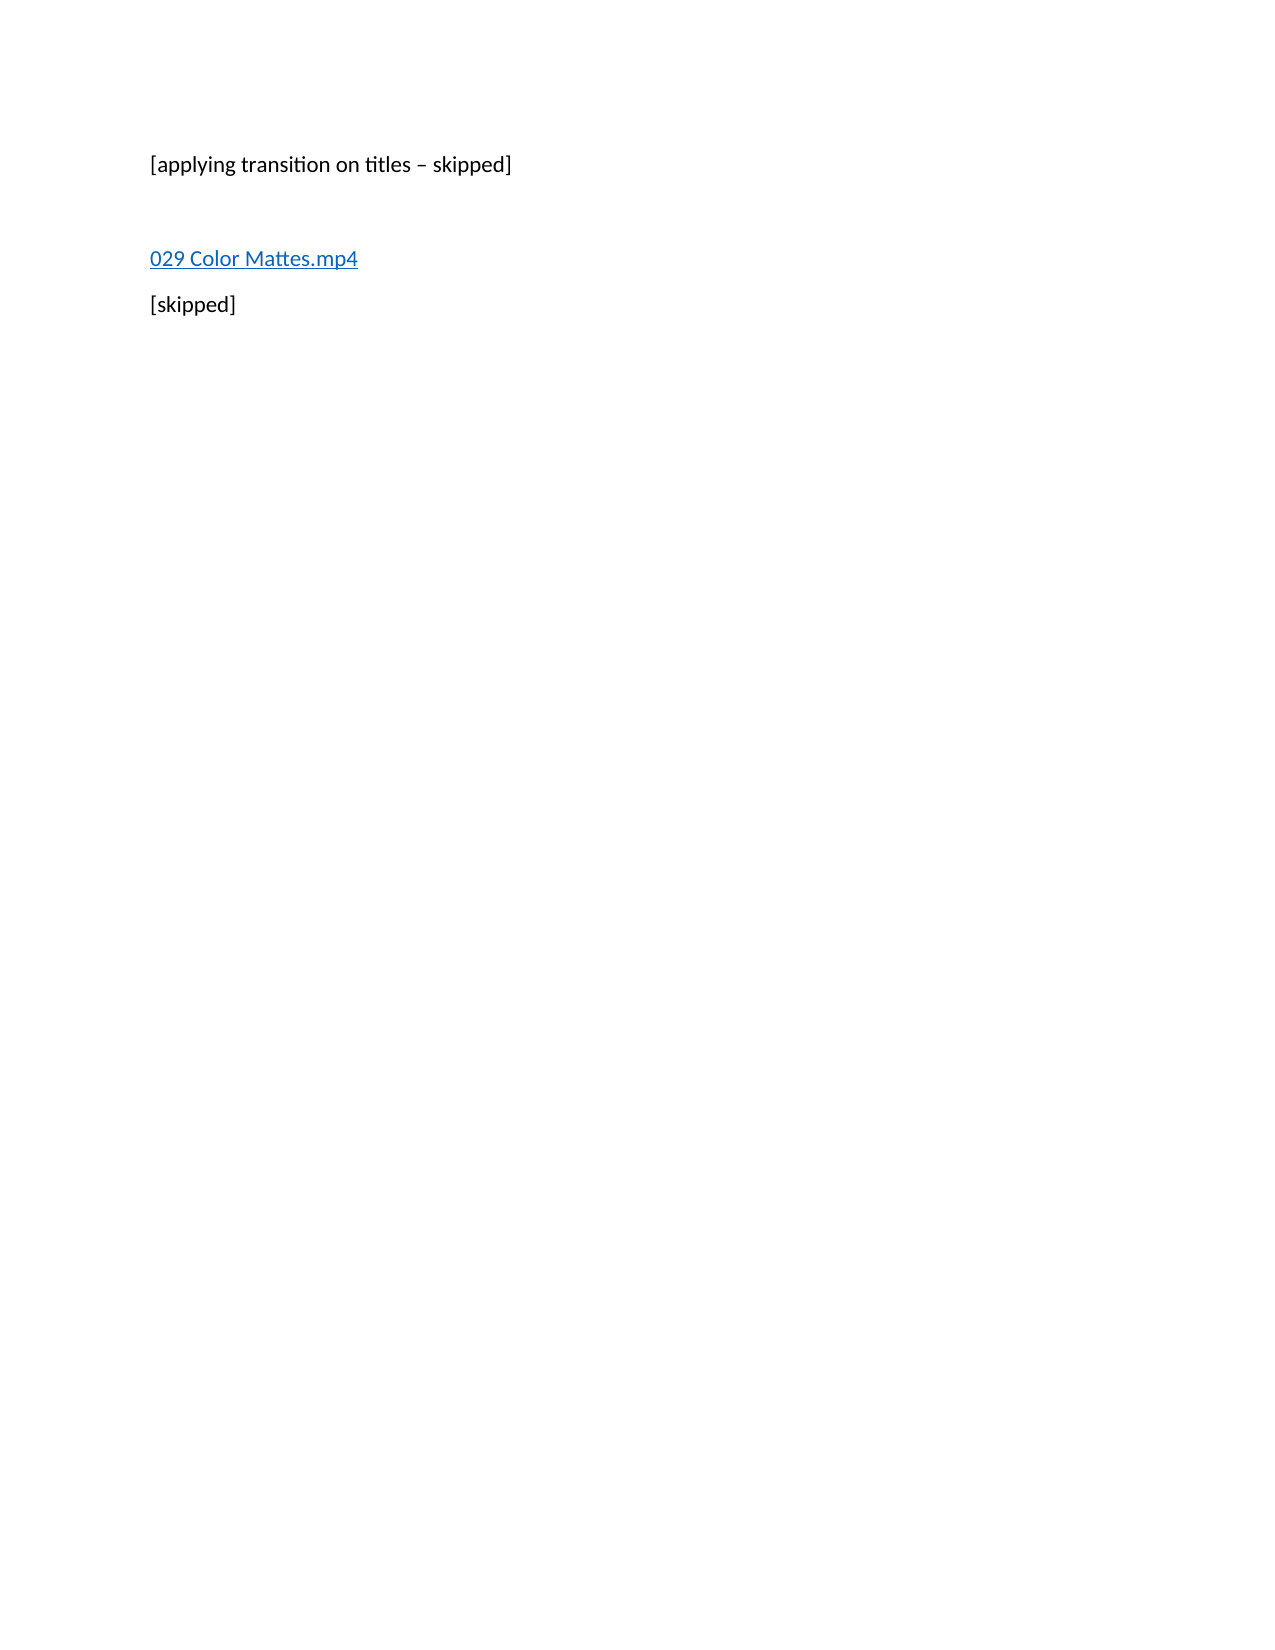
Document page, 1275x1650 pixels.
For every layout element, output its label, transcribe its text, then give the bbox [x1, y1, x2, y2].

text [applying transition on titles – skipped] [150, 150, 1125, 178]
text [skipped] [150, 291, 1125, 319]
text 029 Color Mattes.mp4 [150, 244, 1125, 272]
